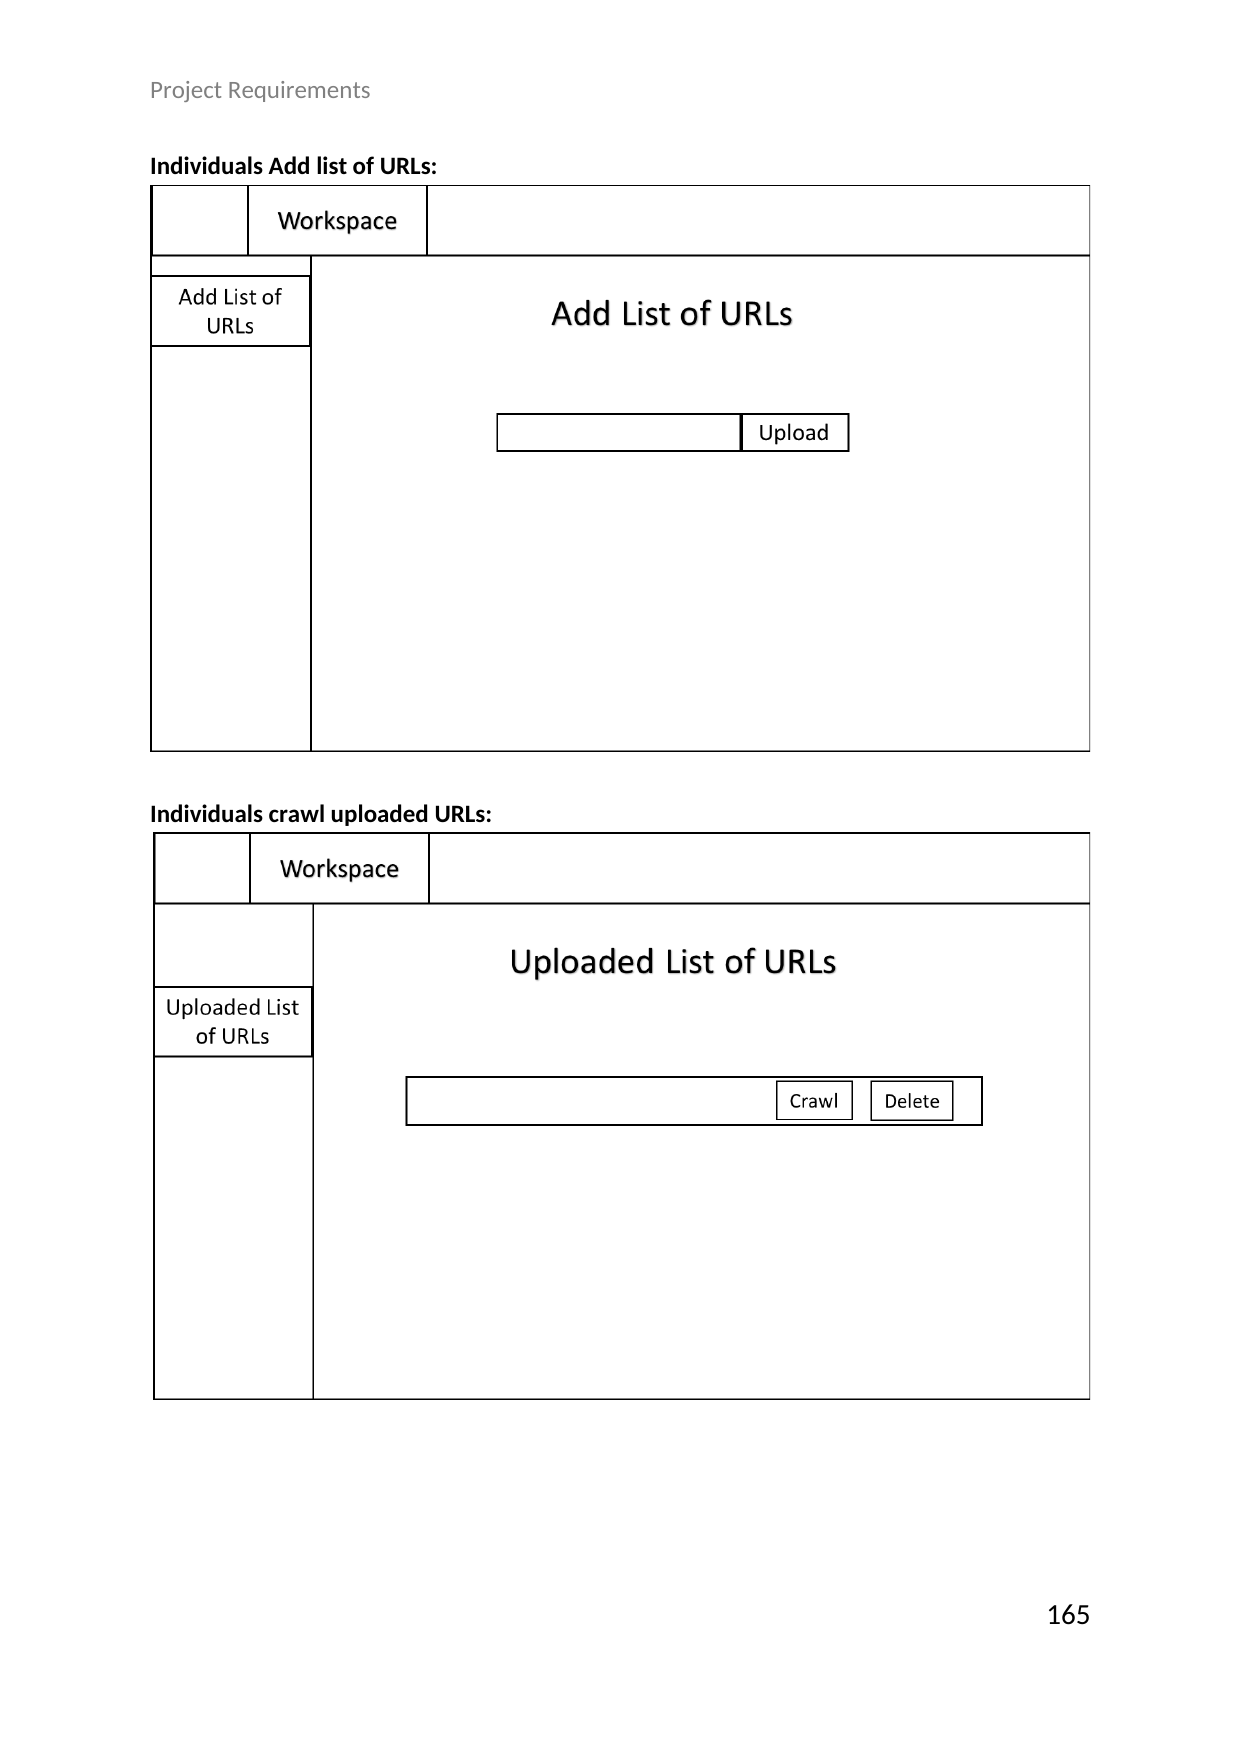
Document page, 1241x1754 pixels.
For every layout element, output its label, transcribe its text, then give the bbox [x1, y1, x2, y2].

text Individuals crawl uploaded URLs: [150, 798, 1090, 828]
picture [150, 185, 1091, 752]
text Individuals Add list of URLs: [150, 150, 1090, 181]
picture [150, 832, 1091, 1400]
